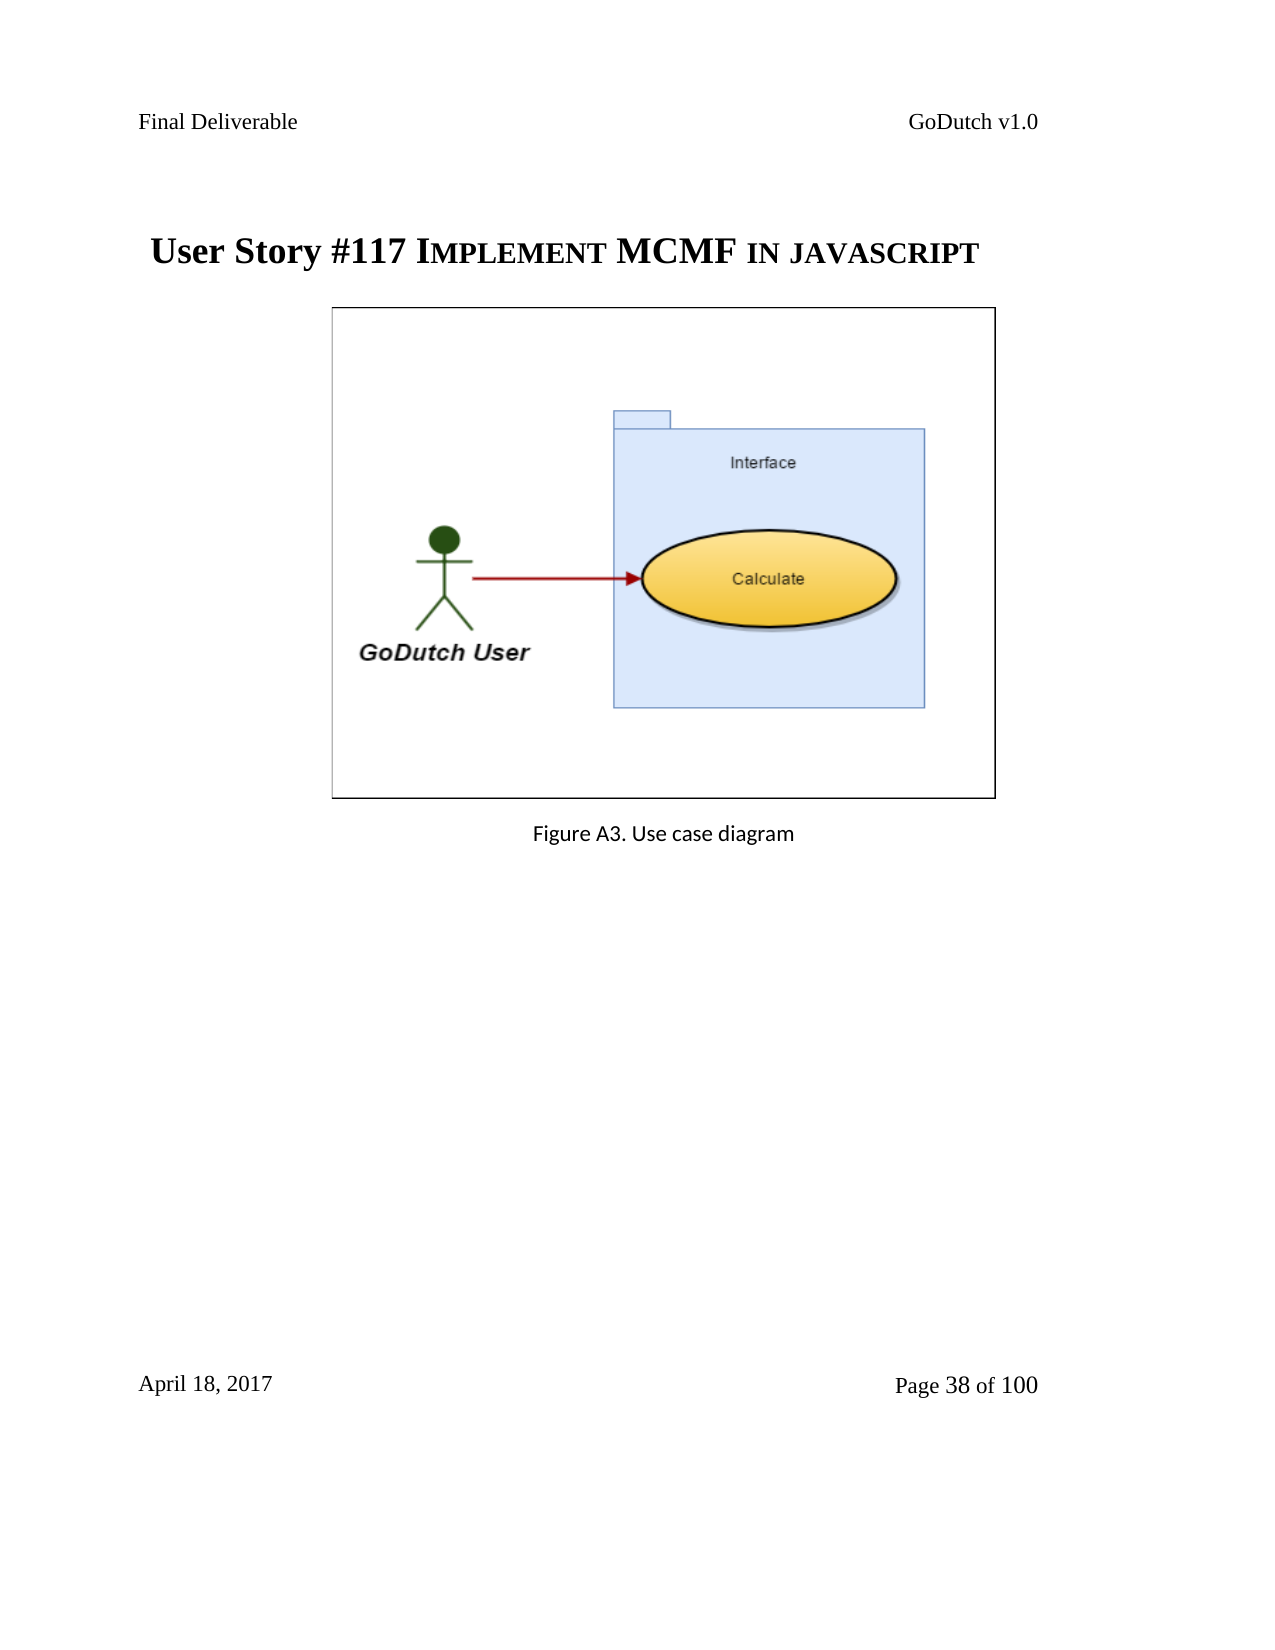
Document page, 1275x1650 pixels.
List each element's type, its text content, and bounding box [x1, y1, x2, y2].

table_header [214, 276, 1114, 809]
table_cell Figure A3. Use case diagram [214, 809, 1114, 857]
subtitle User Story #117 Implement MCMF in javascript [150, 229, 1125, 272]
